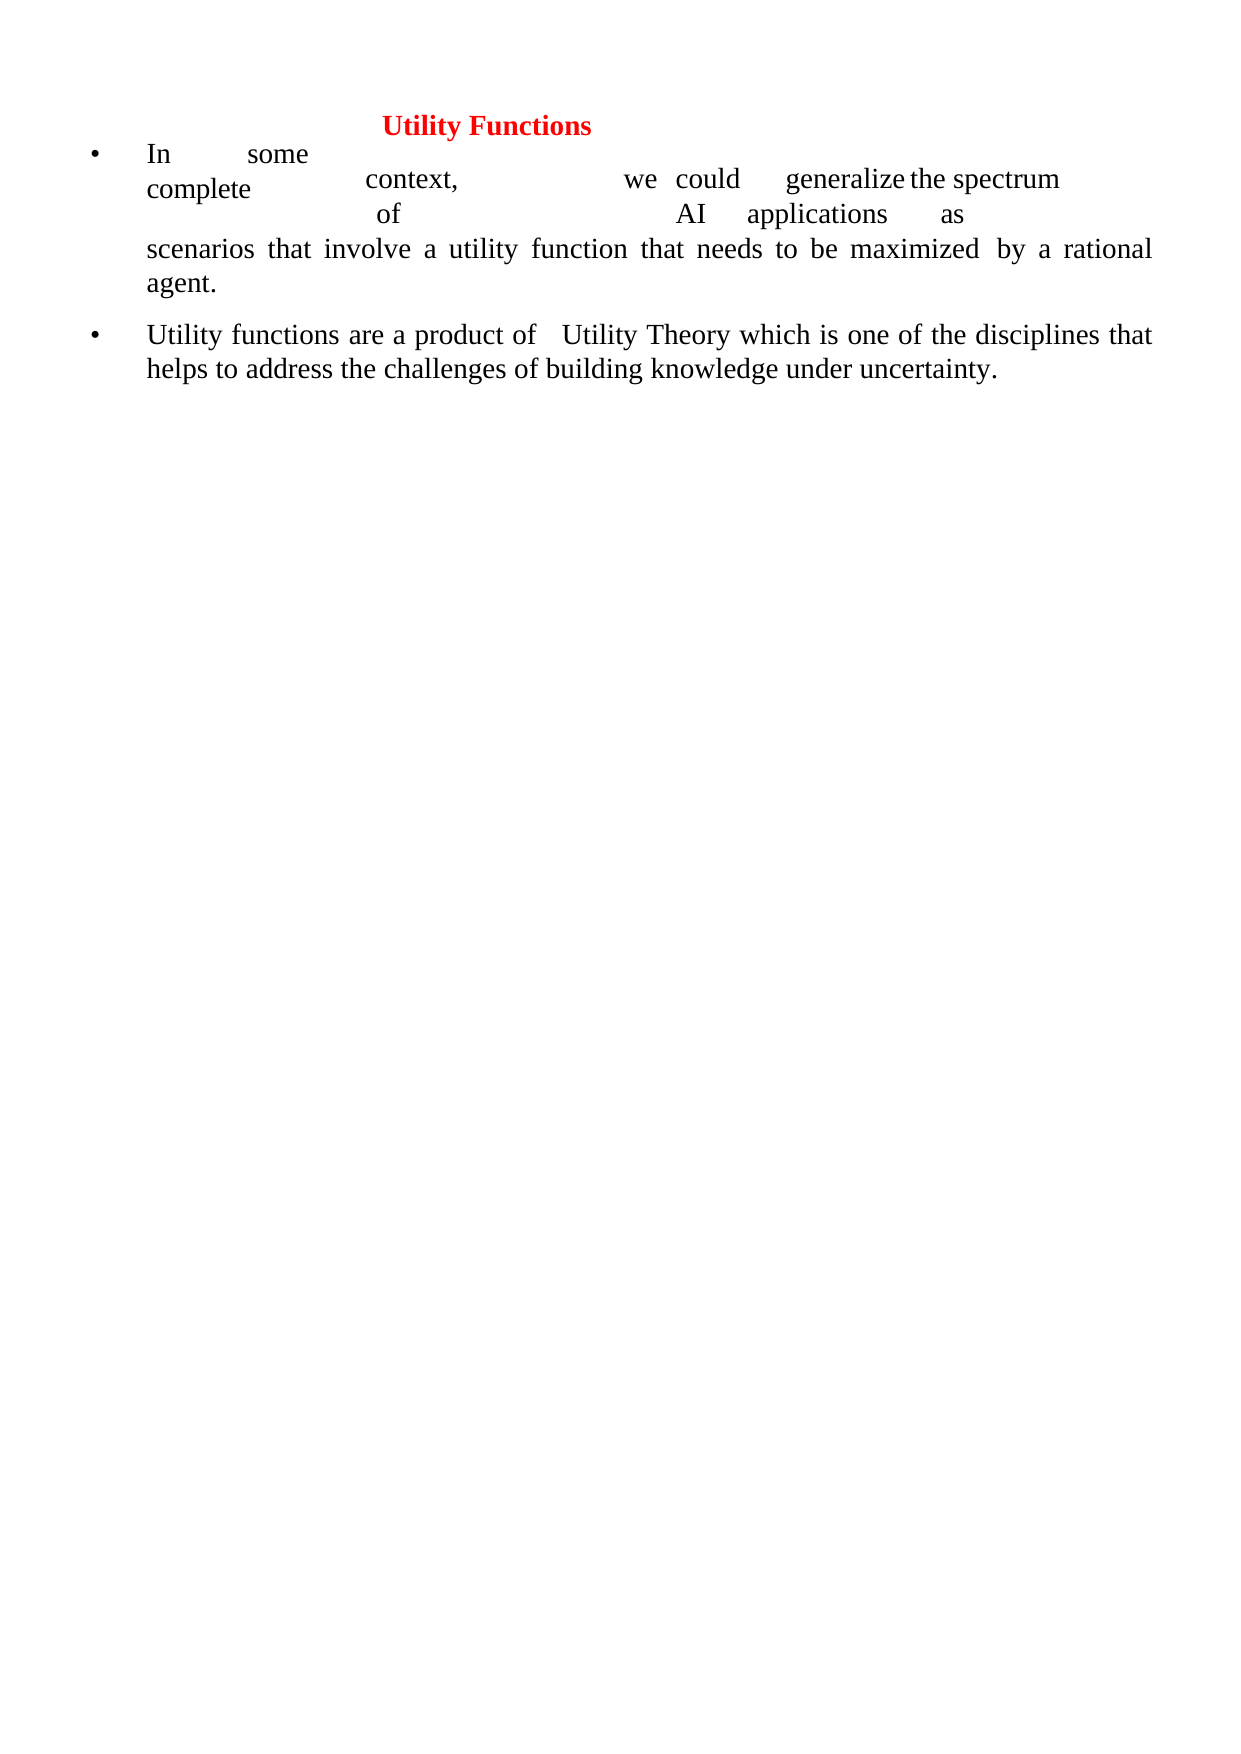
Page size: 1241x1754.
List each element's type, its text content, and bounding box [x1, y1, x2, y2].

list Utility functions are a product of Utility Theory which is one of the disciplines that helps to address the challenges of building knowledge under uncertainty. [90, 317, 1153, 385]
text context, we could generalize the spectrum of AI applications as [365, 161, 1151, 229]
subtitle Utility Functions [382, 108, 1213, 142]
text scenarios that involve a utility function that needs to be maximized by a rational agent. [146, 231, 1153, 299]
list In some complete [90, 136, 320, 204]
